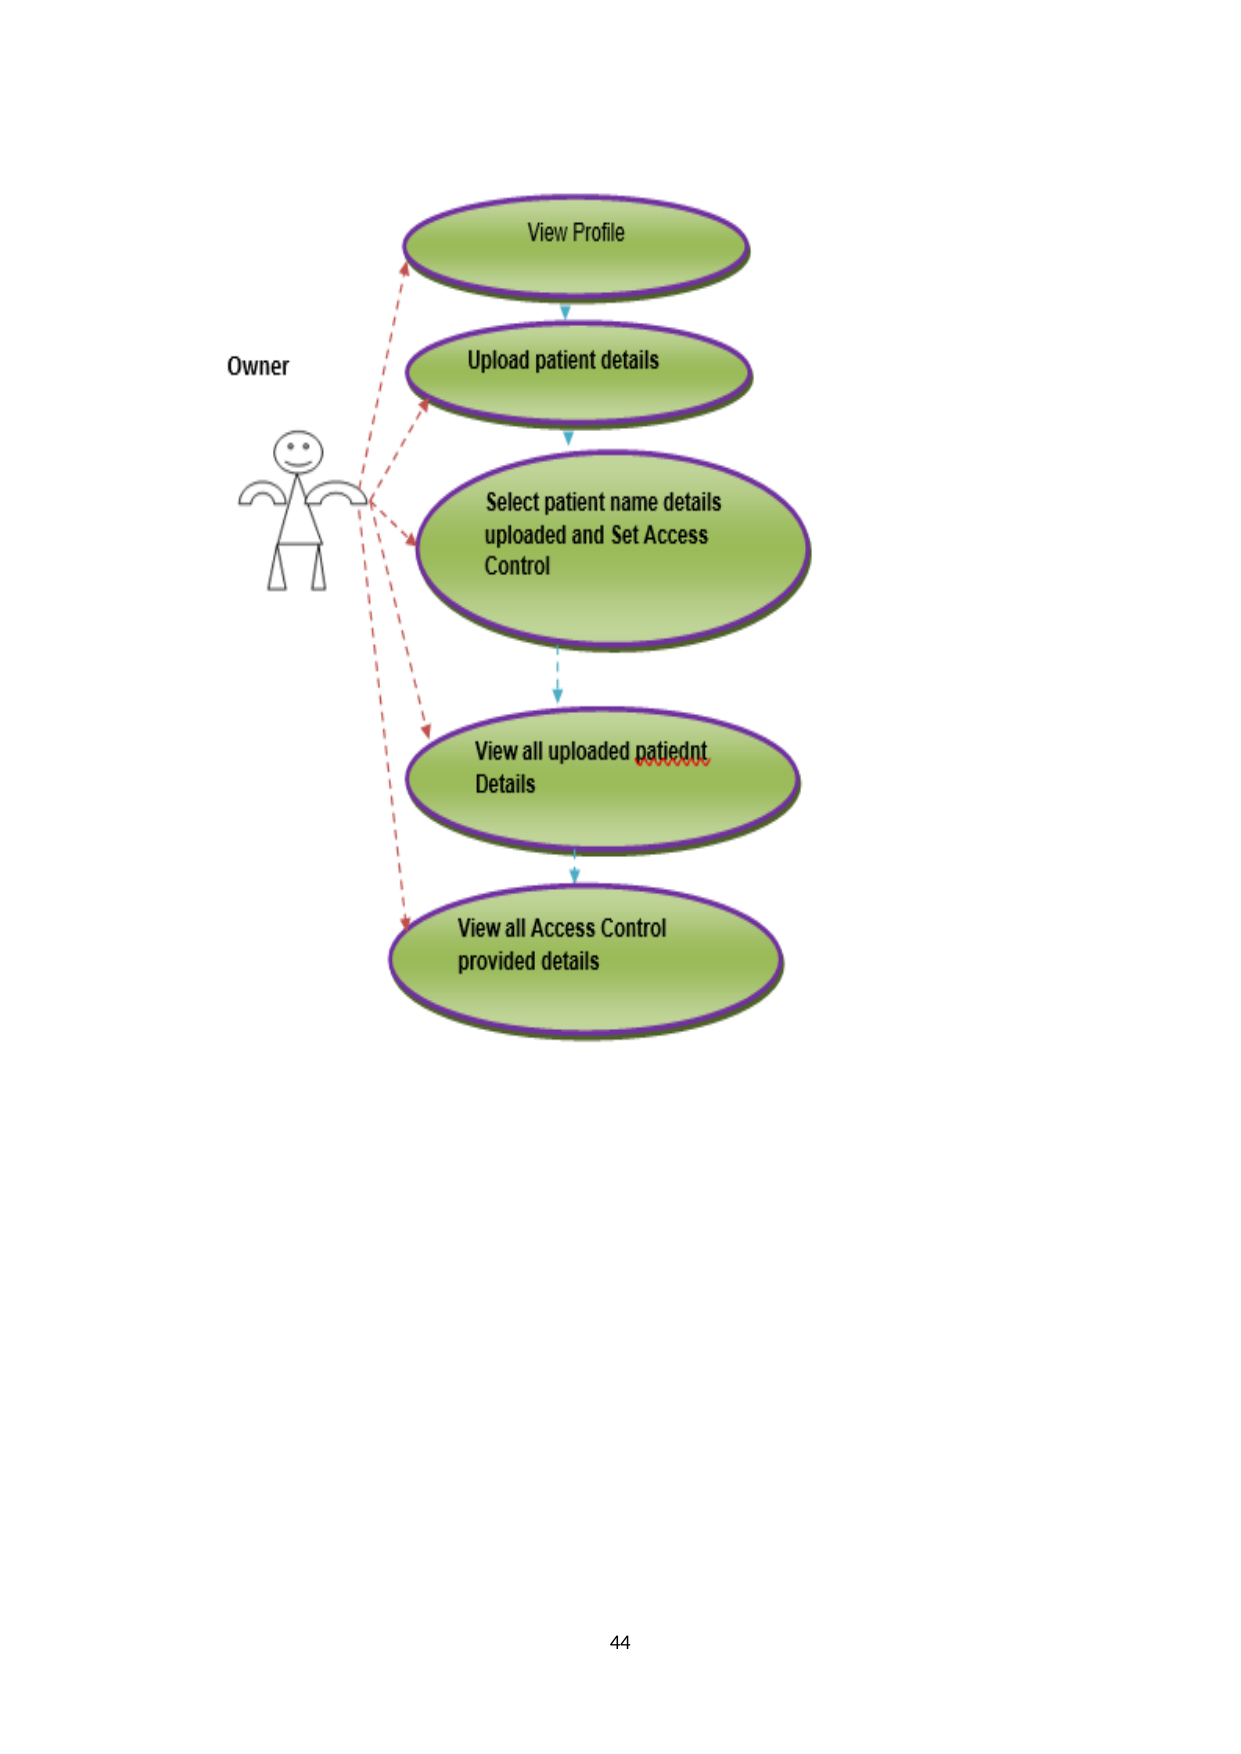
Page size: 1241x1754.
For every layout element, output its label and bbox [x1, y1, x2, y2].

picture [150, 150, 876, 1137]
